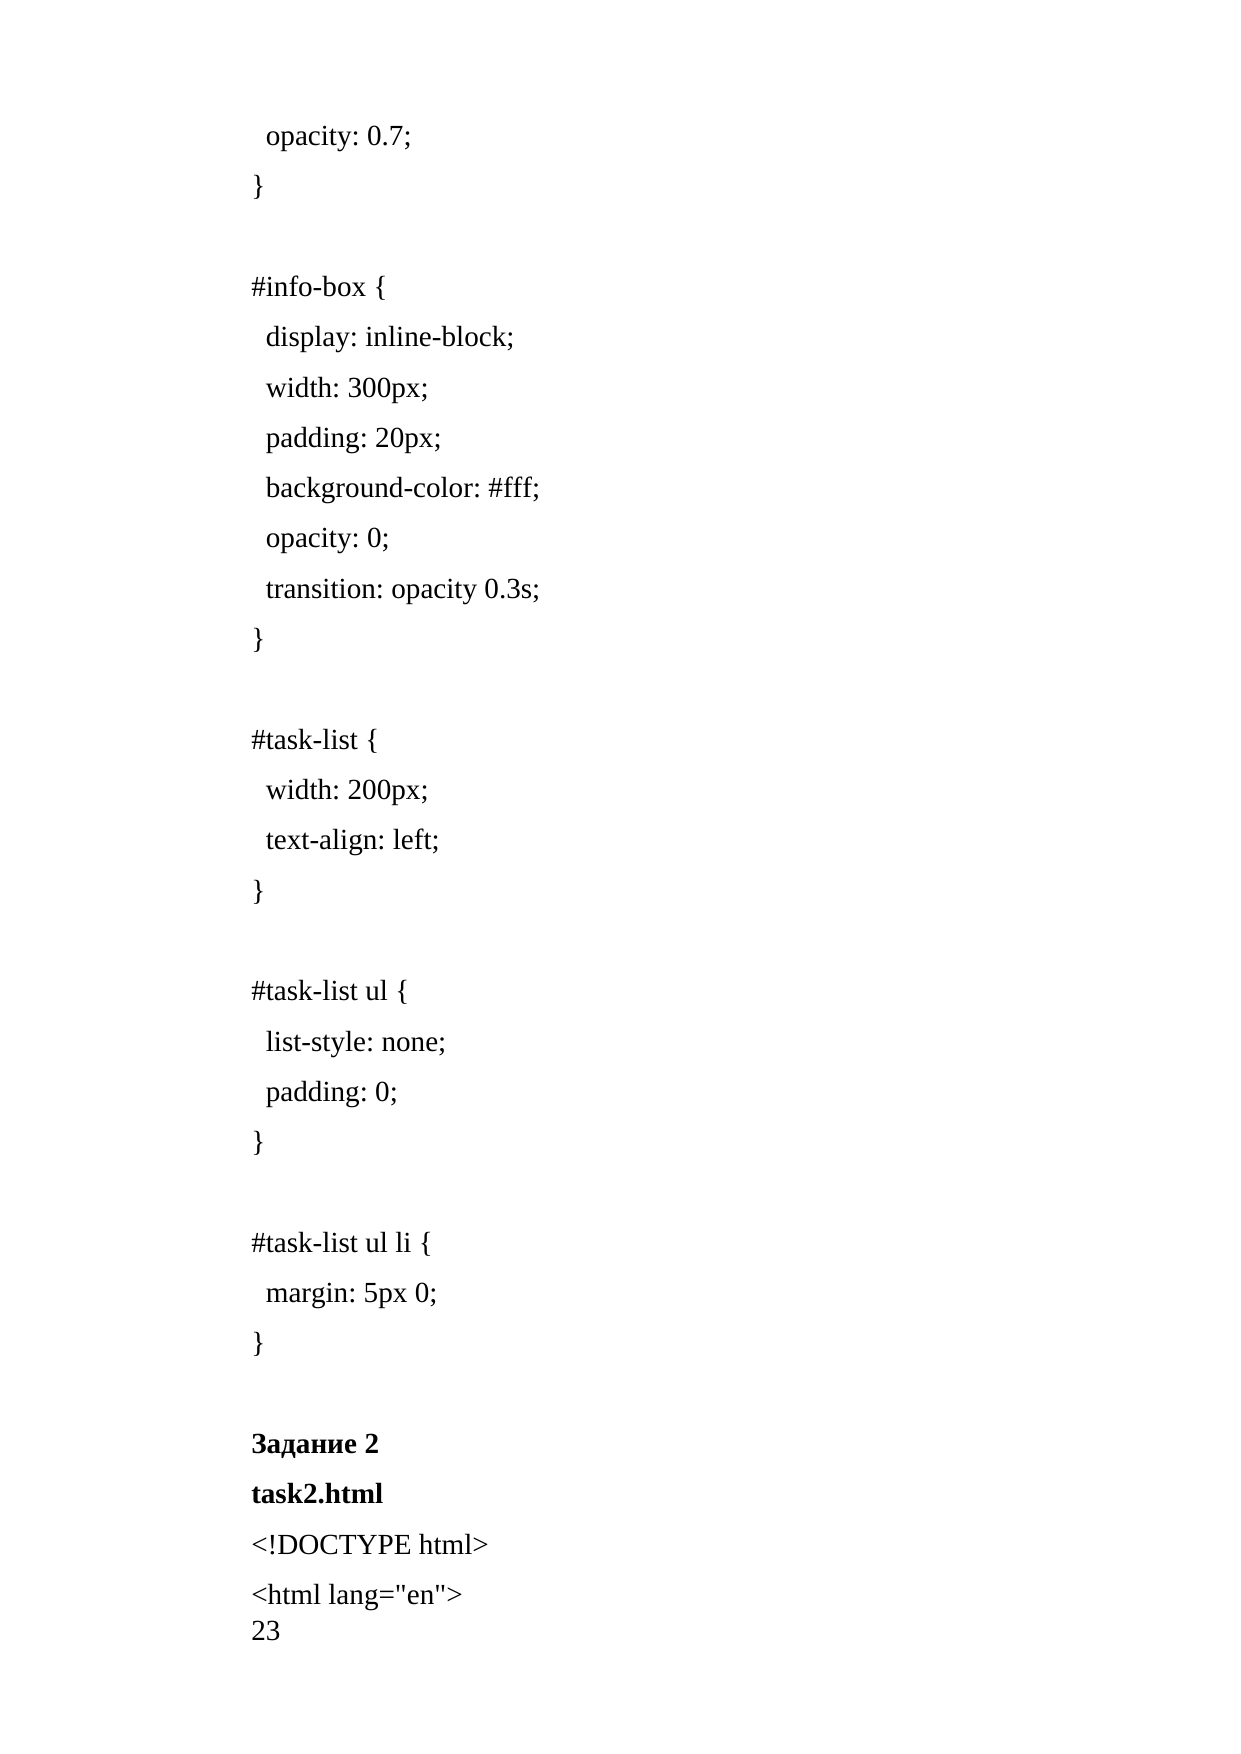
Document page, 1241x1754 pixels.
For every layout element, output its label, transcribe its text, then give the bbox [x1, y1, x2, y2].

text list-style: none; [177, 1024, 1152, 1057]
text } [177, 873, 1152, 906]
text #task-list ul li { [177, 1225, 1152, 1258]
text display: inline-block; [177, 319, 1152, 353]
text } [177, 1124, 1152, 1158]
text task2.html [177, 1477, 1152, 1510]
text background-color: #fff; [177, 470, 1152, 504]
text Задание 2 [177, 1426, 1152, 1460]
text <html lang="en"> [177, 1577, 1152, 1611]
text } [177, 1326, 1152, 1359]
text } [177, 621, 1152, 655]
text padding: 20px; [177, 420, 1152, 453]
text <!DOCTYPE html> [177, 1527, 1152, 1560]
text opacity: 0; [177, 521, 1152, 554]
text text-align: left; [177, 822, 1152, 856]
text width: 200px; [177, 772, 1152, 806]
text #task-list ul { [177, 973, 1152, 1007]
text #info-box { [177, 269, 1152, 303]
text opacity: 0.7; [177, 118, 1152, 152]
text } [177, 168, 1152, 202]
text width: 300px; [177, 370, 1152, 403]
text transition: opacity 0.3s; [177, 571, 1152, 604]
text #task-list { [177, 722, 1152, 755]
text padding: 0; [177, 1074, 1152, 1108]
text margin: 5px 0; [177, 1275, 1152, 1309]
